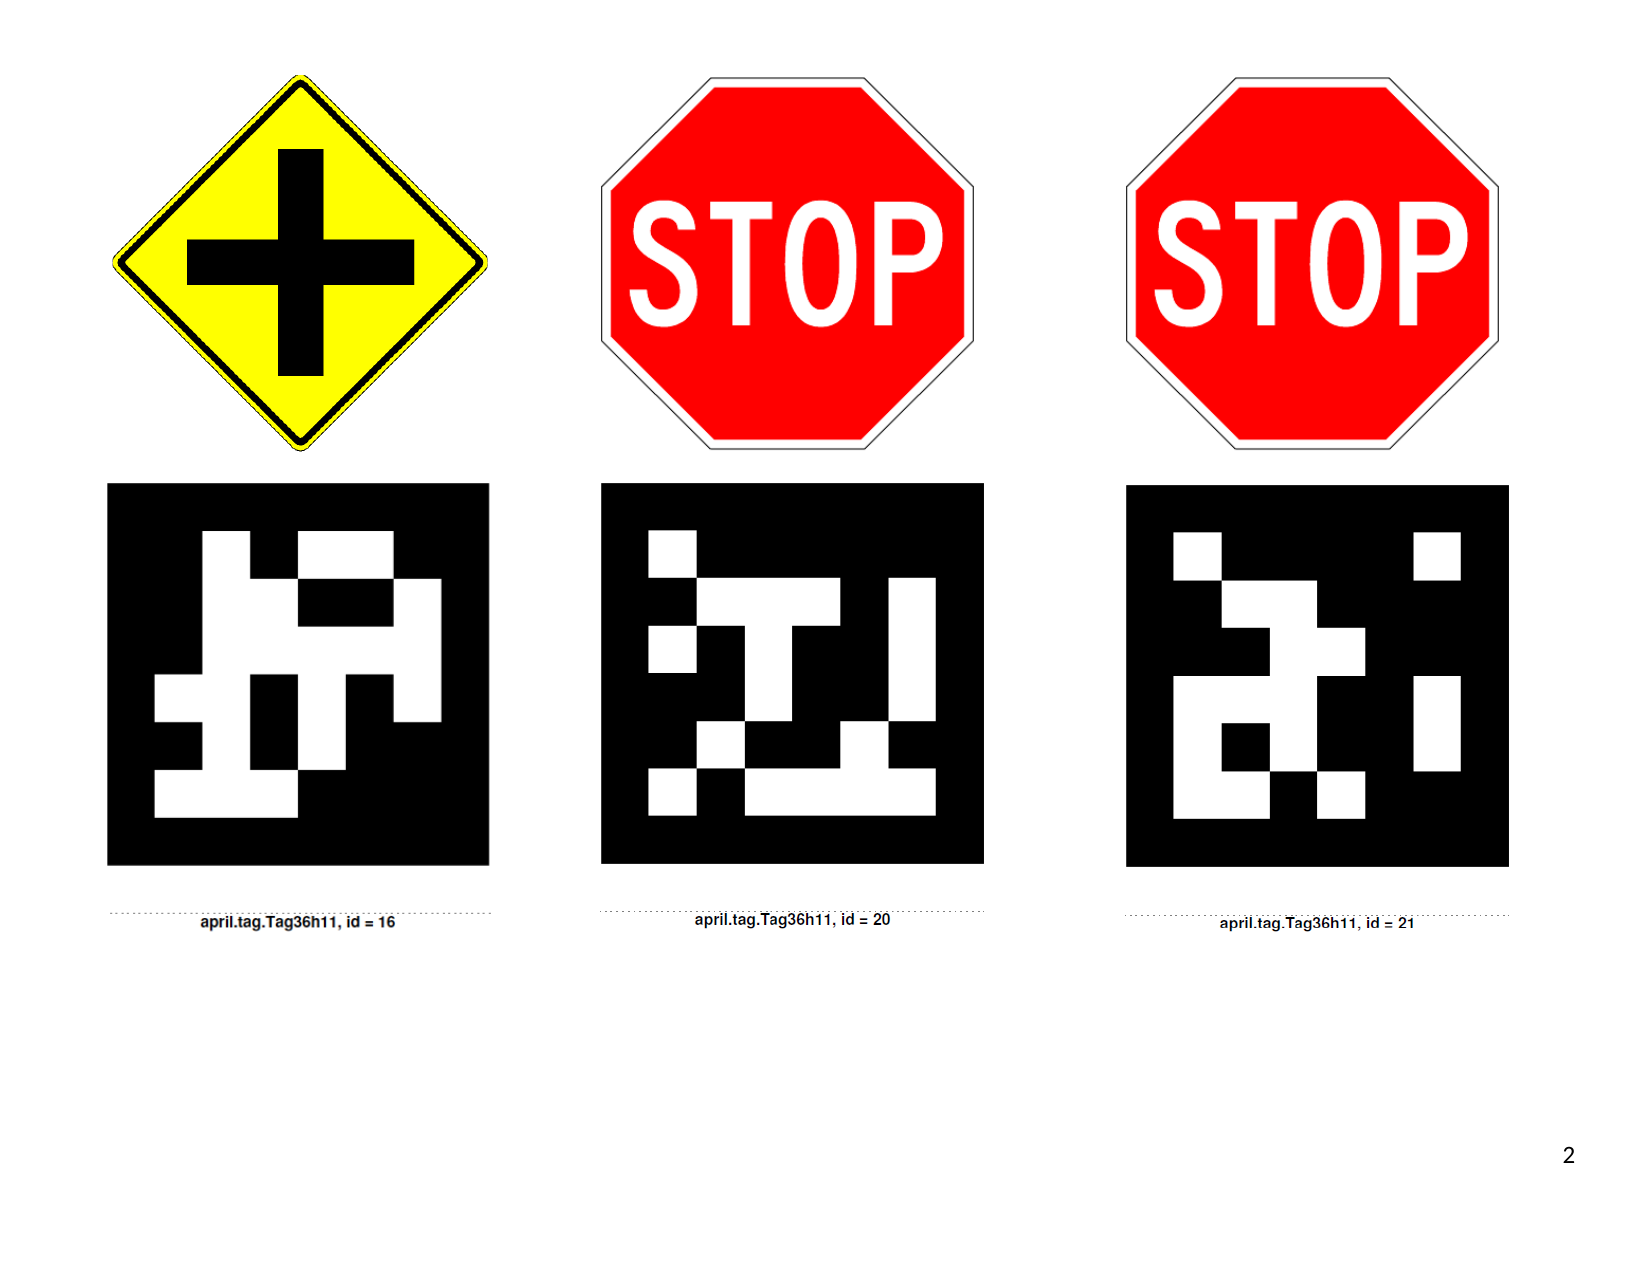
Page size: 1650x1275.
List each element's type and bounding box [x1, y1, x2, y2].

picture [1125, 481, 1509, 937]
picture [600, 77, 976, 452]
picture [1125, 77, 1500, 452]
picture [112, 75, 488, 452]
picture [600, 481, 984, 936]
picture [107, 482, 493, 941]
